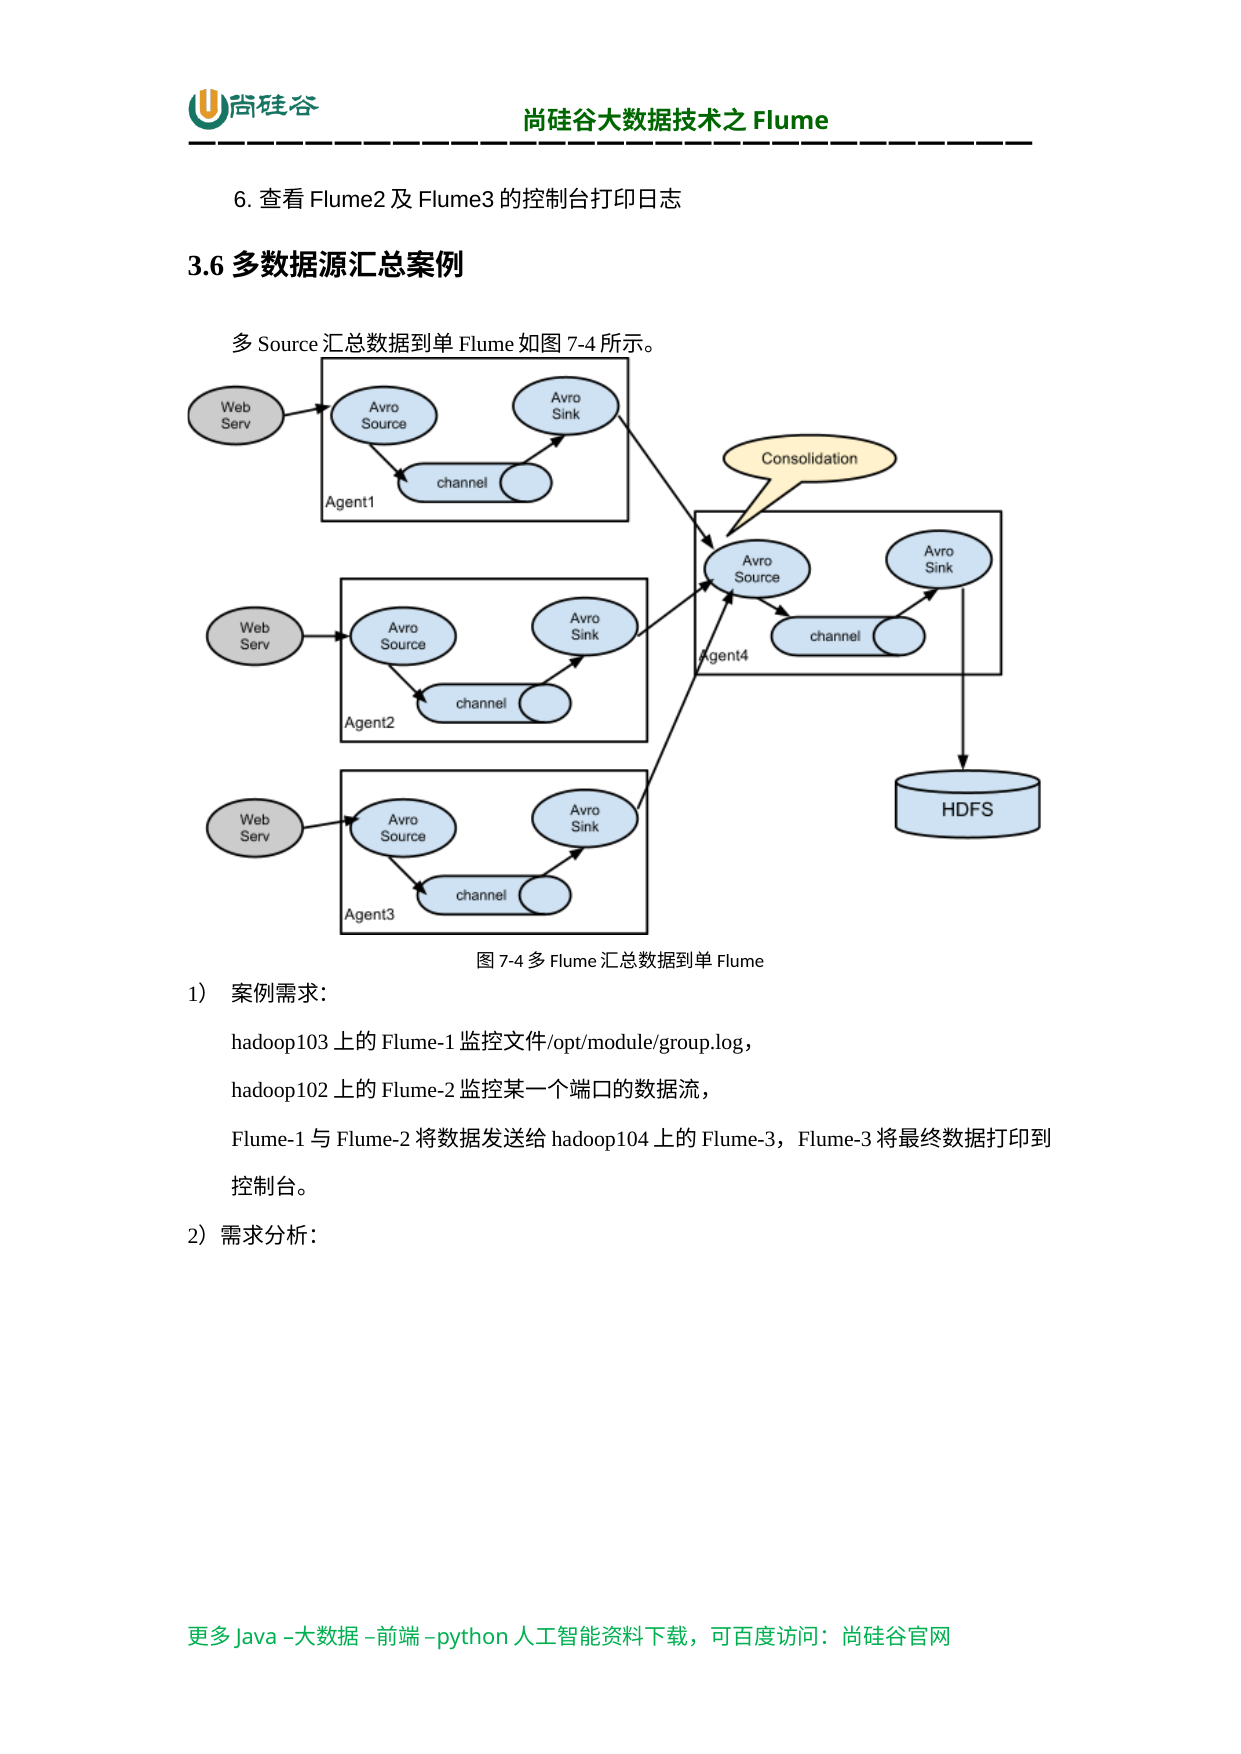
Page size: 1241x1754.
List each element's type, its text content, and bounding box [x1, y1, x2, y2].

text Flume-1与Flume-2将数据发送给hadoop104上的Flume-3，Flume-3将最终数据打印到控制台。 [231, 1120, 1053, 1201]
text 图7-4多Flume汇总数据到单Flume [187, 943, 1053, 975]
list 案例需求： [187, 975, 1053, 1008]
text hadoop103上的Flume-1监控文件/opt/module/group.log， [231, 1023, 1053, 1056]
picture [187, 88, 320, 130]
subtitle 3.6 多数据源汇总案例 [187, 230, 1053, 295]
picture [187, 357, 1041, 935]
text 2）需求分析： [187, 1217, 1053, 1250]
text hadoop102上的Flume-2监控某一个端口的数据流， [231, 1072, 1053, 1104]
text 多Source汇总数据到单Flume如图7-4所示。 [187, 325, 1053, 358]
text 6. 查看Flume2及Flume3的控制台打印日志 [187, 165, 1053, 230]
